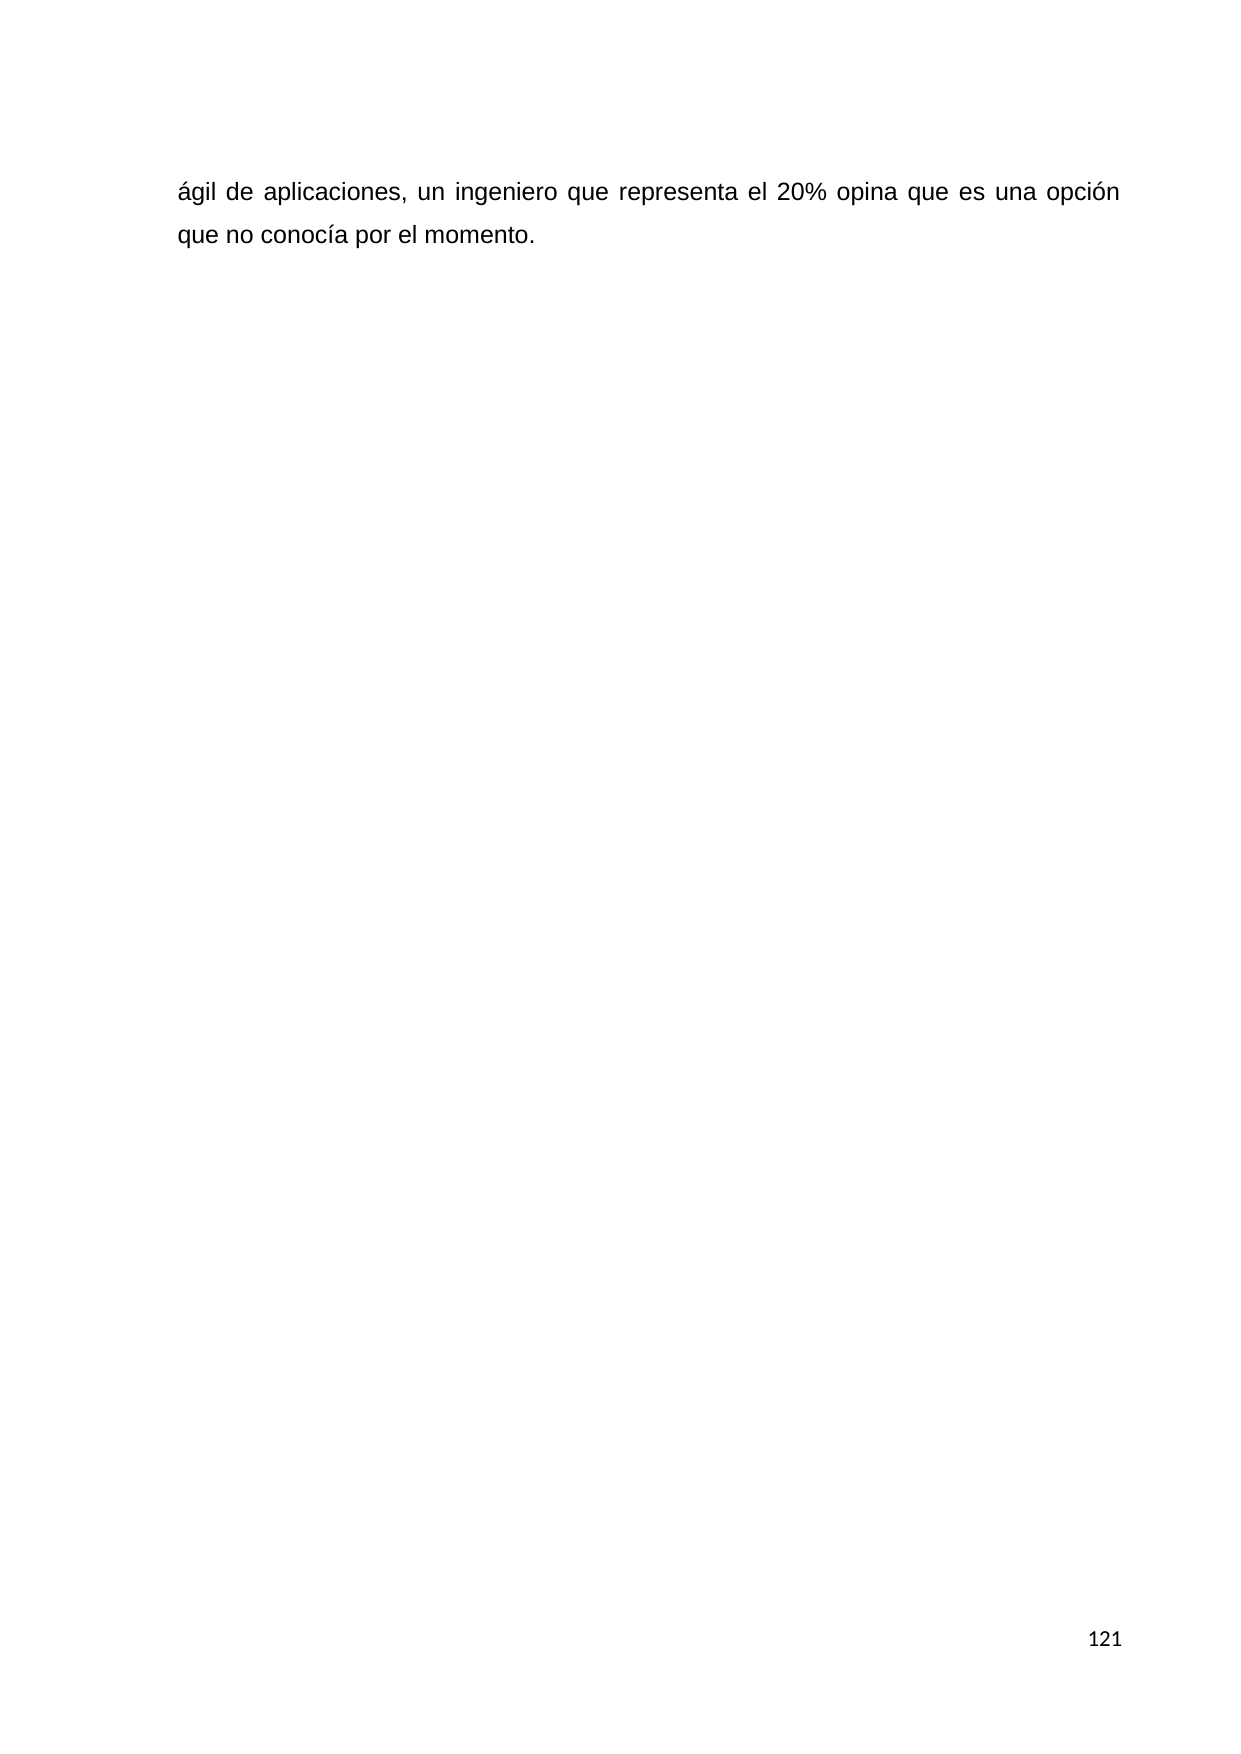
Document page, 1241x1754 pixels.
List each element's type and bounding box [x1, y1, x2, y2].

text [177, 177, 1122, 249]
